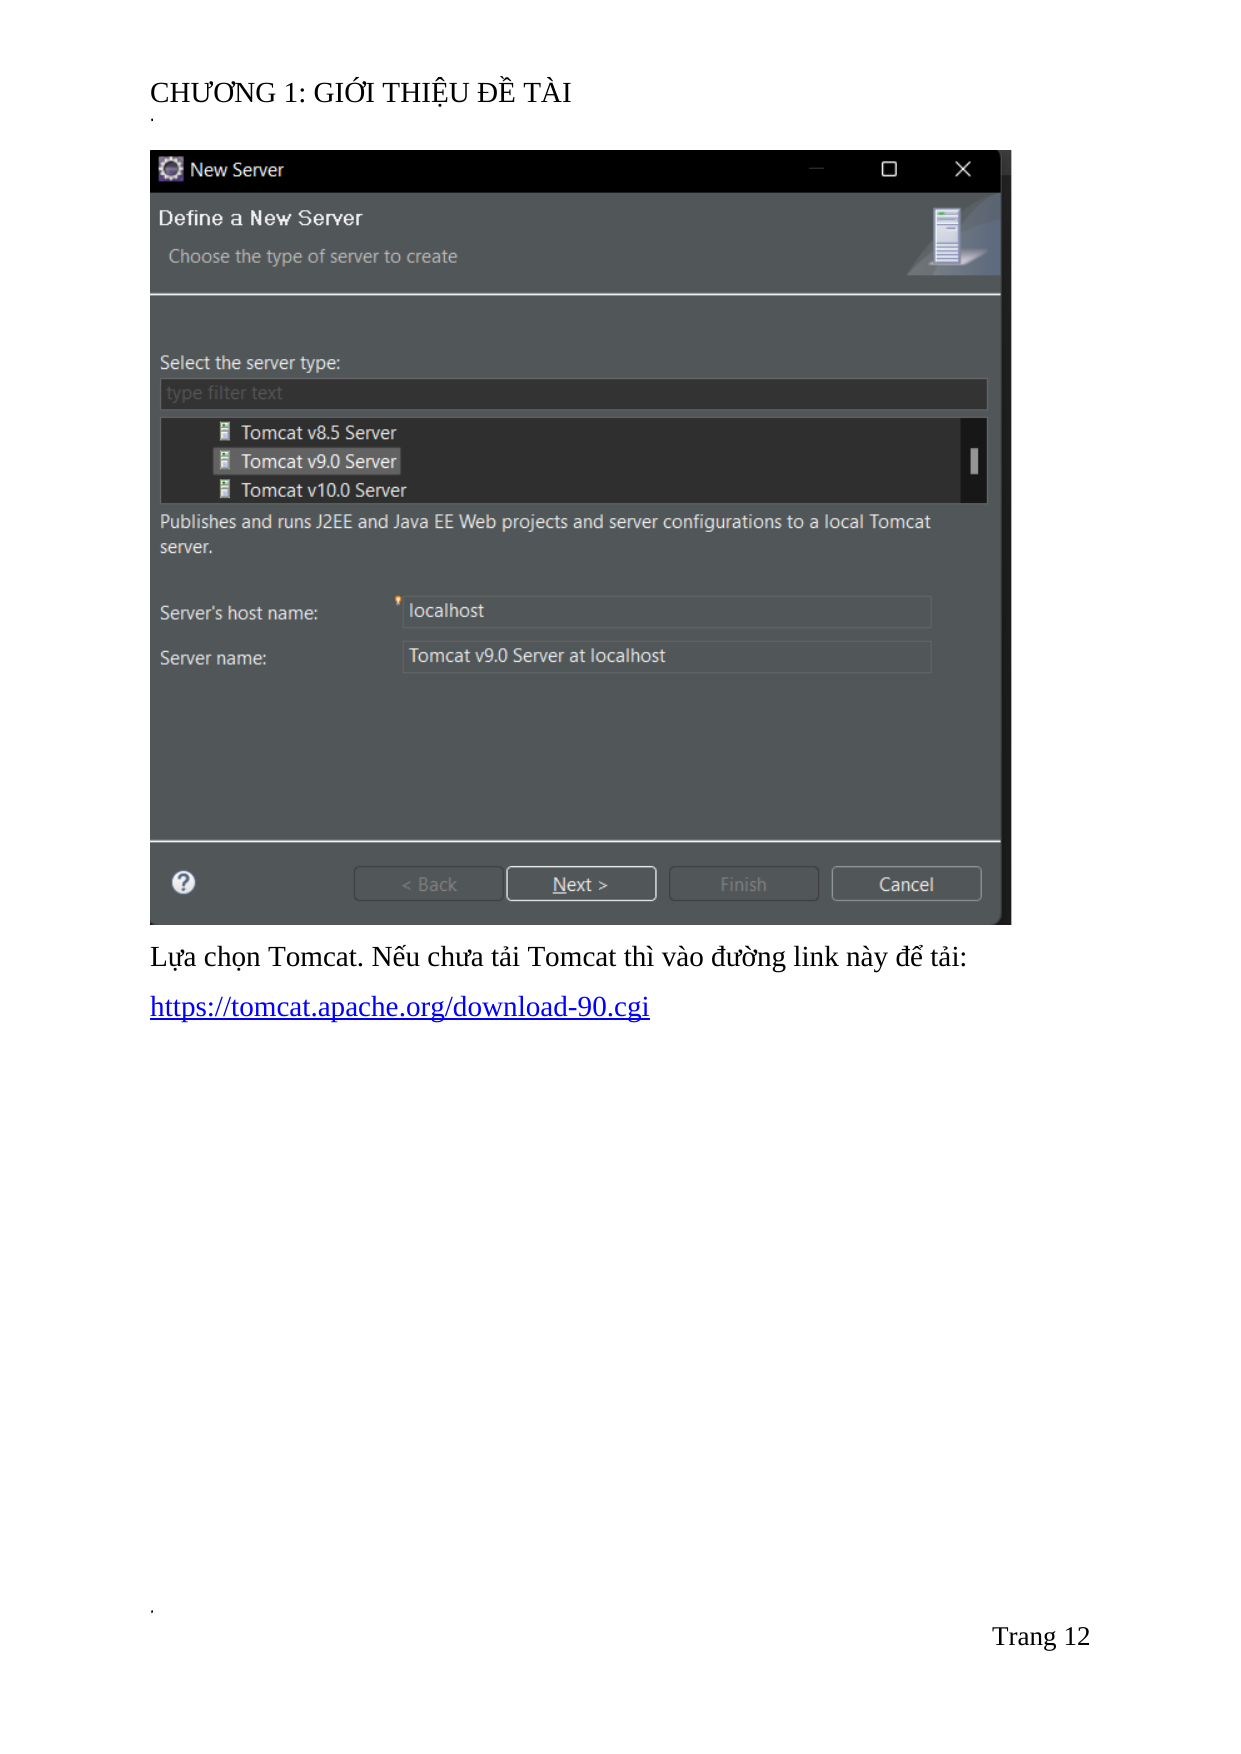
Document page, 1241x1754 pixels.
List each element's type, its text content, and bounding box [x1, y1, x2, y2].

text Lựa chọn Tomcat. Nếu chưa tải Tomcat thì vào đường link này để tải: [150, 939, 1090, 972]
text https://tomcat.apache.org/download-90.cgi [150, 989, 1090, 1023]
picture [150, 150, 1012, 925]
